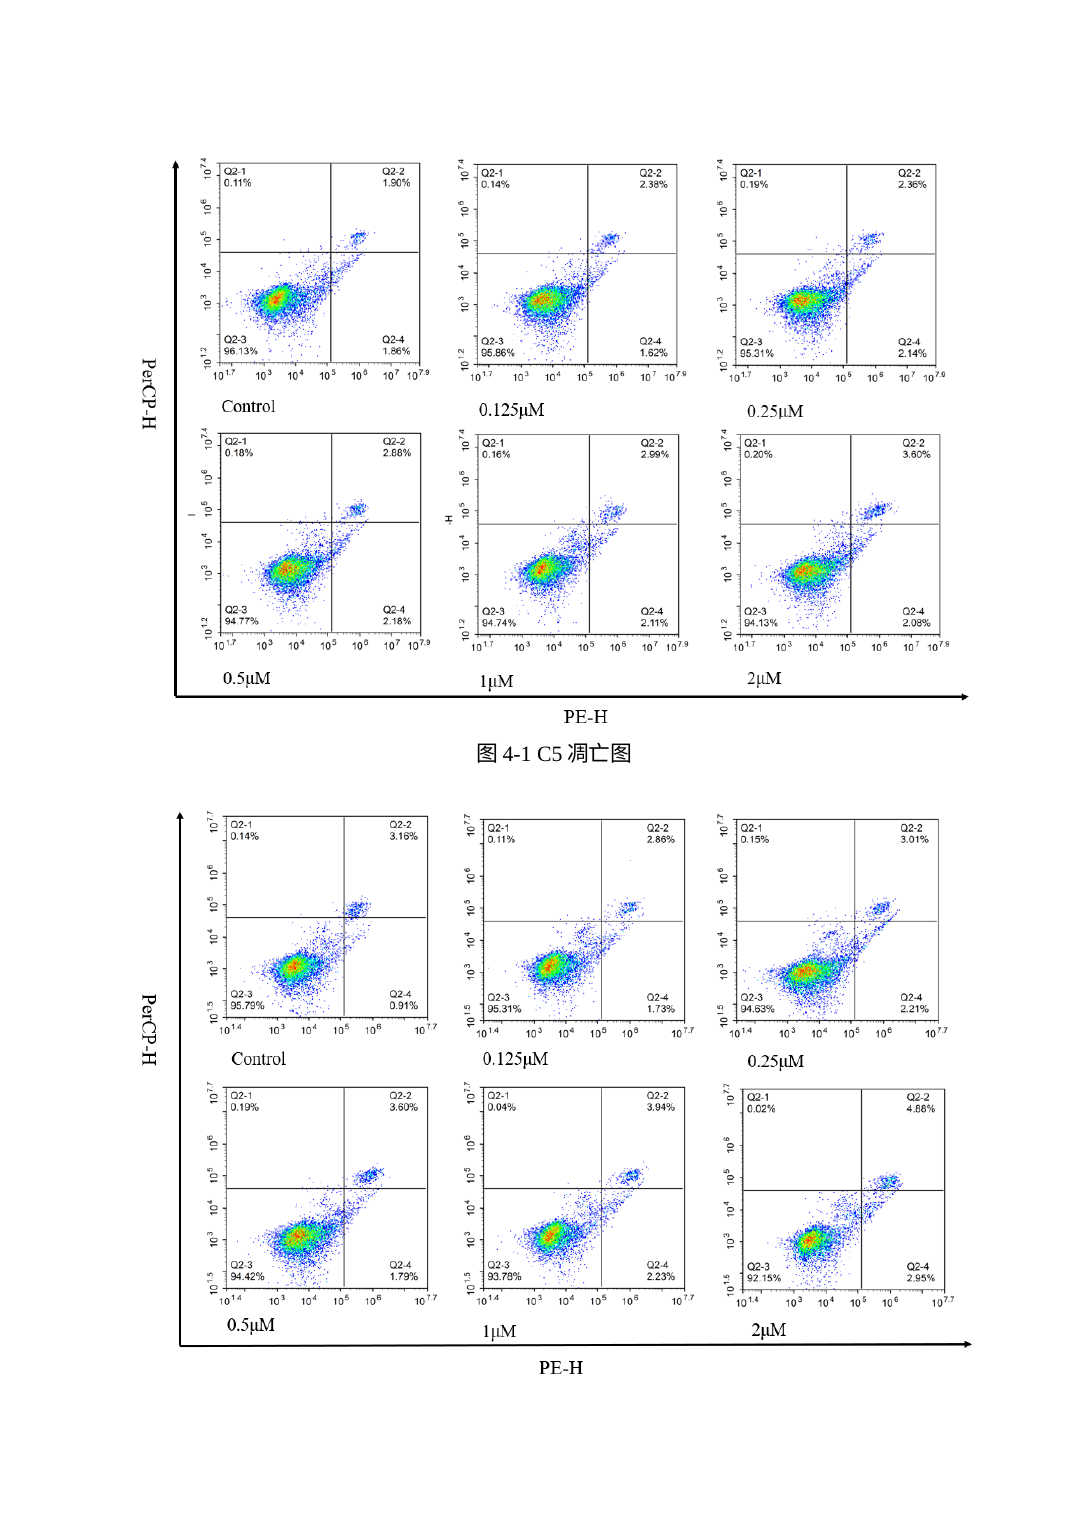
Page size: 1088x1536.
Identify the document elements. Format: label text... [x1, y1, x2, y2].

text 图4-1 C5凋亡图 [133, 735, 975, 768]
picture [133, 150, 976, 732]
picture [133, 800, 976, 1383]
